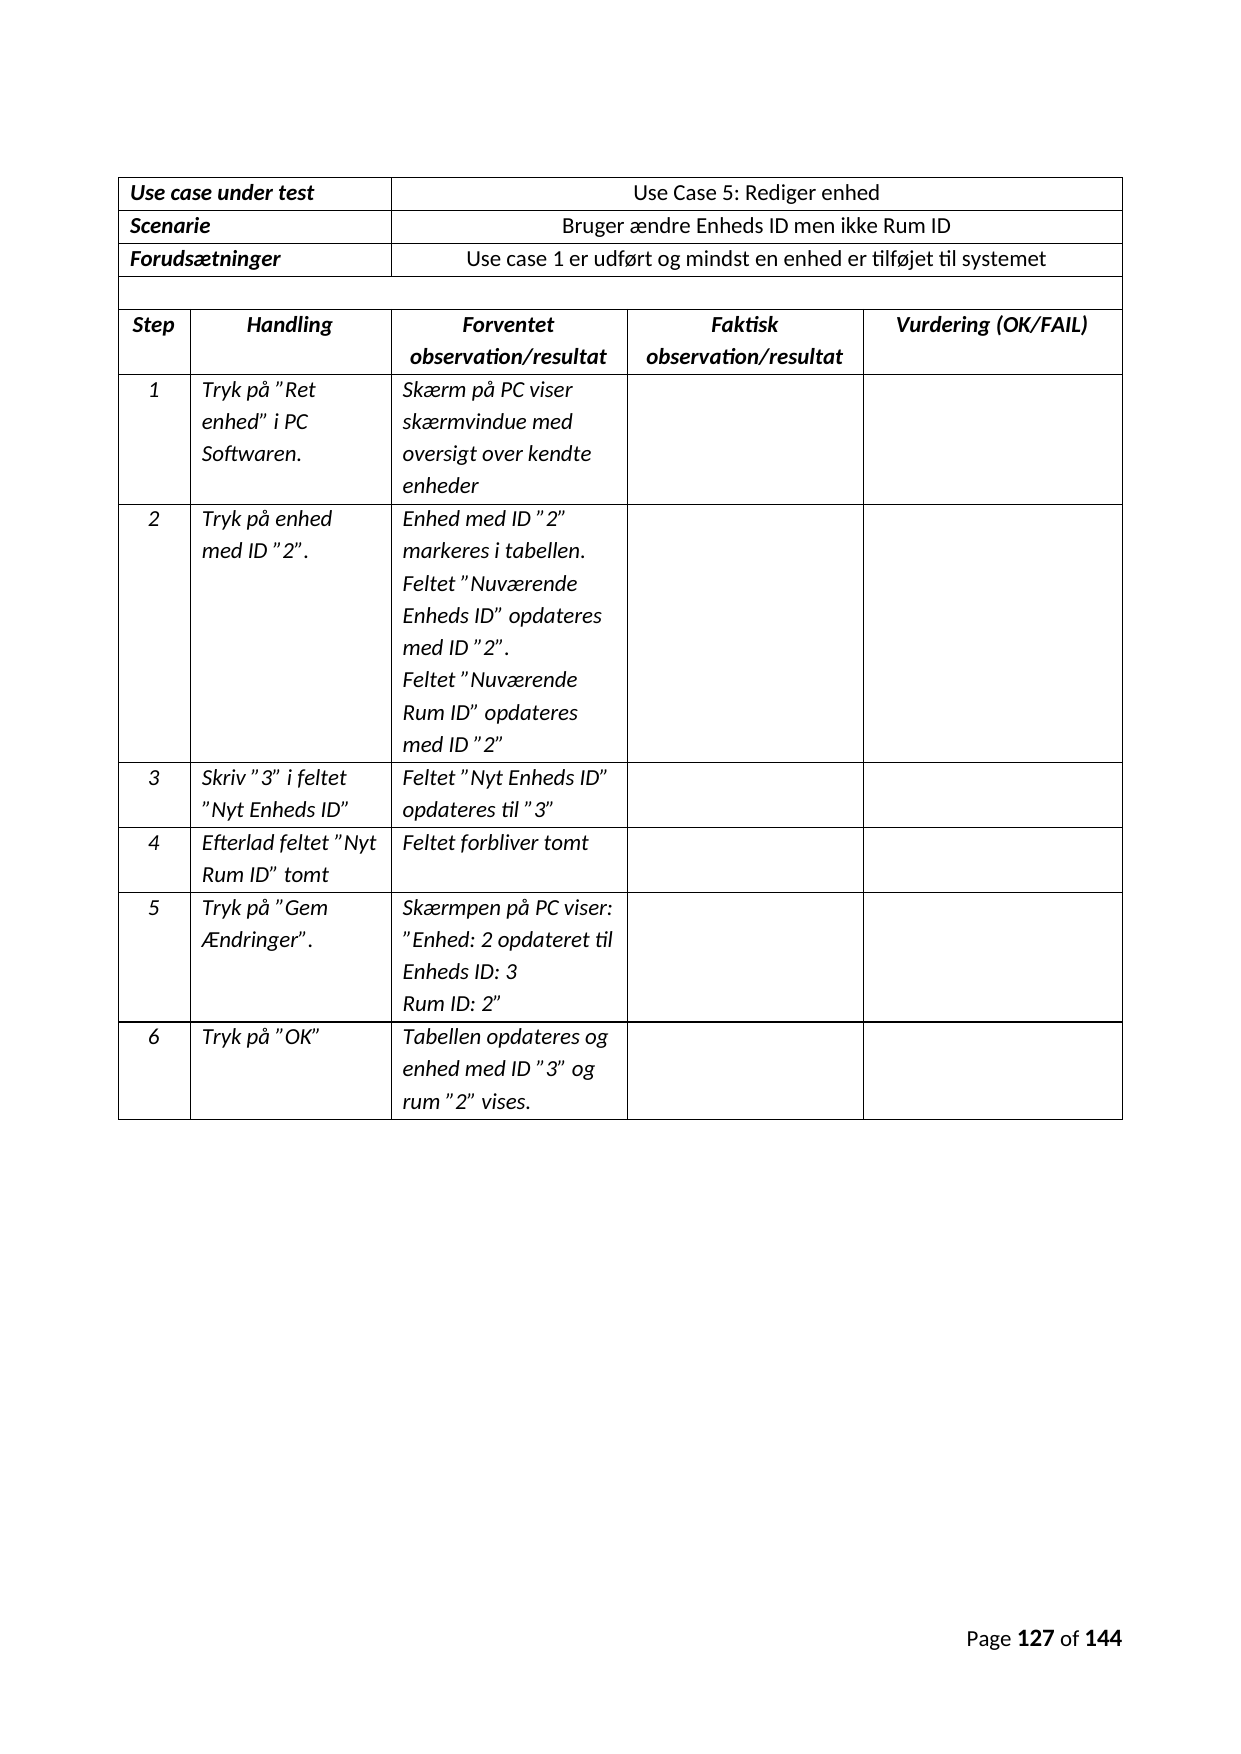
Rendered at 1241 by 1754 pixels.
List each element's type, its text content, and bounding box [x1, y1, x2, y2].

table_cell Forudsætninger [119, 244, 391, 276]
table_cell Efterlad feltet ”Nyt Rum ID” tomt [191, 828, 391, 892]
table_cell 5 [119, 893, 190, 1021]
table_cell 3 [119, 763, 190, 827]
table_cell Enhed med ID ”2” markeres i tabellen. Feltet ”Nuværende Enheds ID” opdateres med ID ”2”. Feltet ”Nuværende Rum ID” opdateres med ID ”2” [392, 505, 627, 762]
table_cell 6 [119, 1023, 190, 1119]
table_cell Skærm på PC viser skærmvindue med oversigt over kendte enheder [392, 375, 627, 503]
table_cell [628, 1023, 863, 1119]
table_cell [864, 763, 1122, 827]
table_header Use case under test [119, 178, 391, 210]
table_cell Forventet observation/resultat [392, 310, 627, 374]
table_cell [628, 375, 863, 503]
table_cell [864, 893, 1122, 1021]
table_cell [864, 1023, 1122, 1119]
table_cell Skriv ”3” i feltet ”Nyt Enheds ID” [191, 763, 391, 827]
table_cell Tryk på ”Ret enhed” i PC Softwaren. [191, 375, 391, 503]
table_header Use Case 5: Rediger enhed [392, 178, 1122, 210]
table_cell Step [119, 310, 190, 374]
table_cell 2 [119, 505, 190, 762]
table_cell Scenarie [119, 211, 391, 243]
table_cell 4 [119, 828, 190, 892]
table_cell Faktisk observation/resultat [628, 310, 863, 374]
table_cell Use case 1 er udført og mindst en enhed er tilføjet til systemet [392, 244, 1122, 276]
table_cell [864, 505, 1122, 762]
table_cell Feltet ”Nyt Enheds ID” opdateres til ”3” [392, 763, 627, 827]
table_cell Tryk på ”OK” [191, 1023, 391, 1119]
table_cell Tryk på ”Gem Ændringer”. [191, 893, 391, 1021]
table_cell Bruger ændre Enheds ID men ikke Rum ID [392, 211, 1122, 243]
table_cell Tabellen opdateres og enhed med ID ”3” og rum ”2” vises. [392, 1023, 627, 1119]
table_cell 1 [119, 375, 190, 503]
table_cell [119, 277, 1122, 309]
table_cell [628, 505, 863, 762]
table_cell [628, 893, 863, 1021]
table_cell [864, 828, 1122, 892]
table_cell Skærmpen på PC viser: ”Enhed: 2 opdateret til Enheds ID: 3 Rum ID: 2” [392, 893, 627, 1021]
table_cell [864, 375, 1122, 503]
table_cell [628, 828, 863, 892]
table_cell [628, 763, 863, 827]
table_cell Tryk på enhed med ID ”2”. [191, 505, 391, 762]
table_cell Feltet forbliver tomt [392, 828, 627, 892]
table_cell Vurdering (OK/FAIL) [864, 310, 1122, 374]
table_cell Handling [191, 310, 391, 374]
